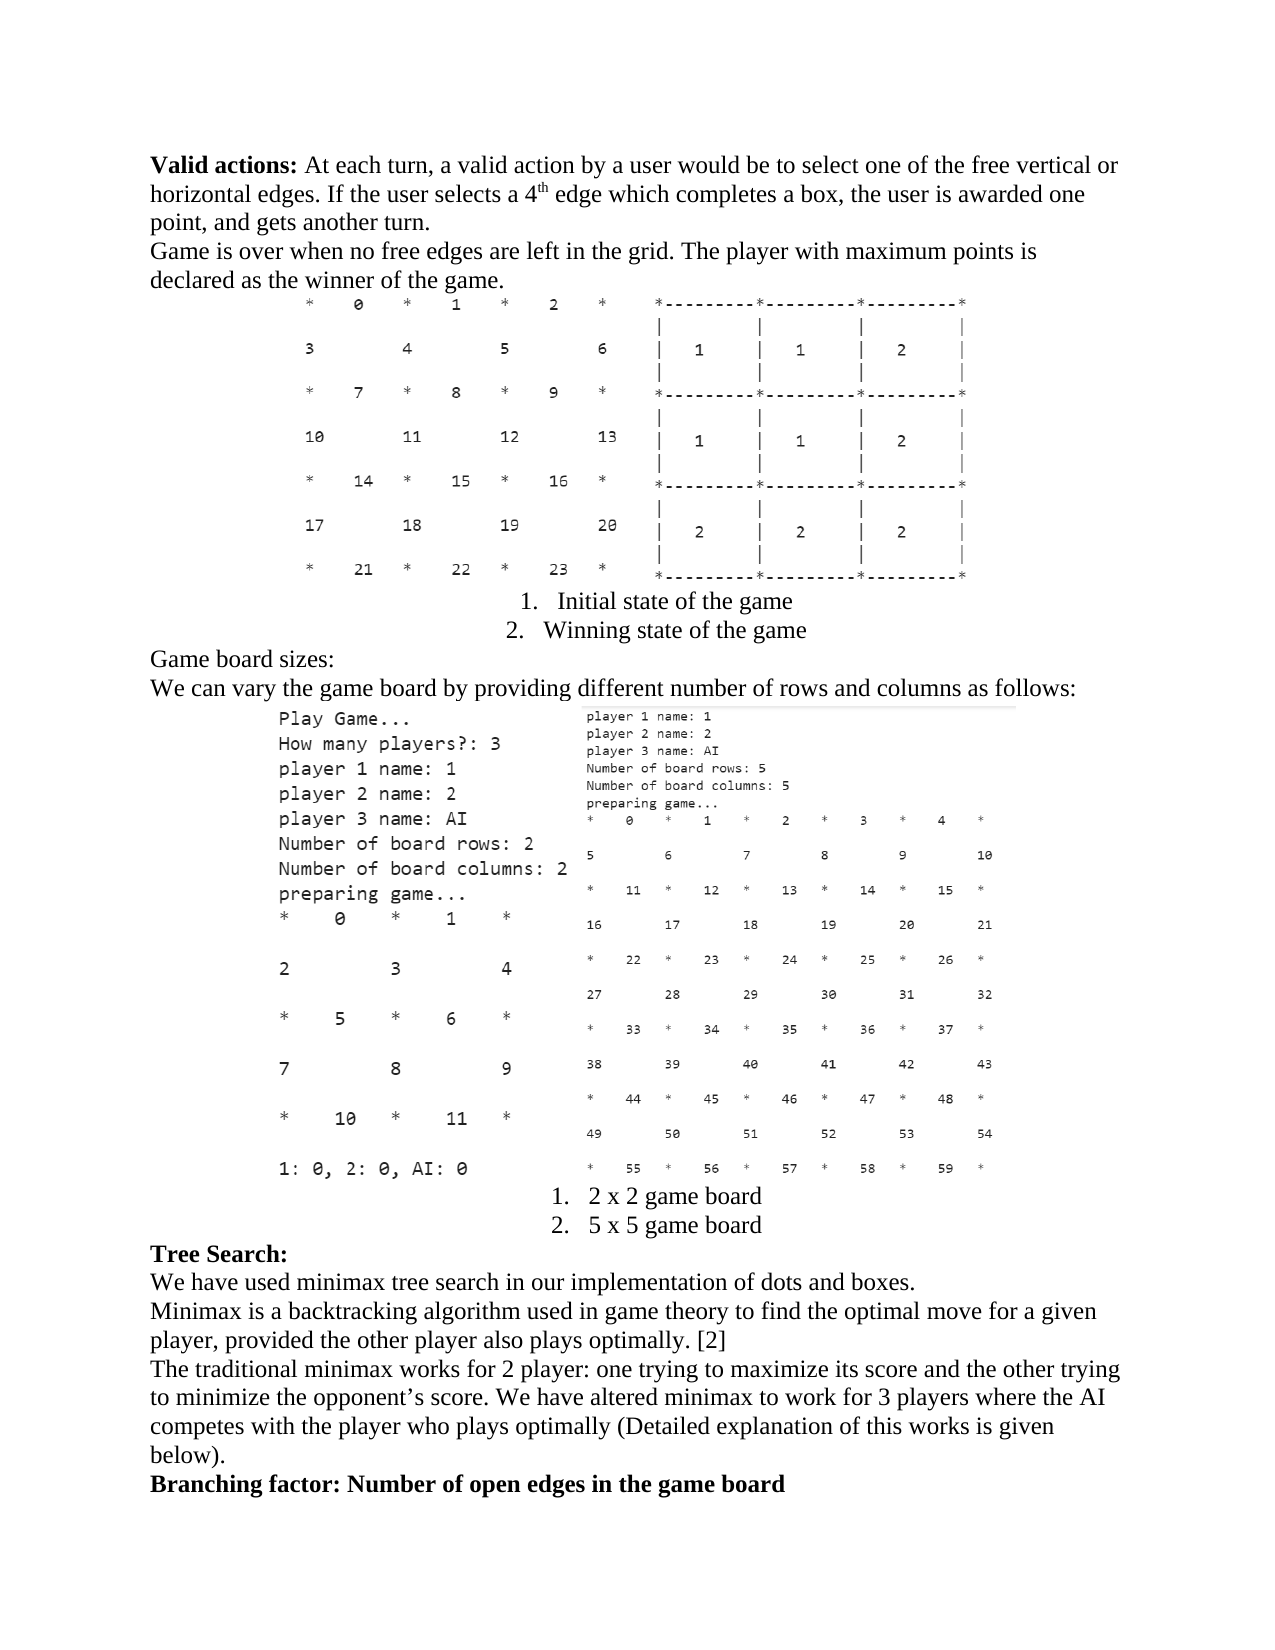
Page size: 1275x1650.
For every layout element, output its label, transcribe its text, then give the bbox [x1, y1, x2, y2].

picture [299, 293, 989, 587]
text Tree Search: [150, 1239, 1125, 1267]
text The traditional minimax works for 2 player: one trying to maximize its score and the other trying to minimize the opponent’s score. We have altered minimax to work for 3 players where the AI competes with the player who plays optimally (Detailed explanation of this works is given below). [150, 1354, 1125, 1469]
text We can vary the game board by providing different number of rows and columns as follows: [150, 673, 1125, 701]
picture [271, 701, 1016, 1182]
list 5 x 5 game board [187, 1210, 1125, 1239]
list Initial state of the game [187, 586, 1125, 615]
text Valid actions: At each turn, a valid action by a user would be to select one of the free vertical or horizontal edges. If the user selects a 4th edge which completes a box, the user is awarded one point, and gets another turn. [150, 150, 1125, 236]
text Minimax is a backtracking algorithm used in game theory to find the optimal move for a given player, provided the other player also plays optimally. [2] [150, 1296, 1125, 1354]
text We have used minimax tree search in our implementation of dots and boxes. [150, 1267, 1125, 1296]
list Winning state of the game [187, 615, 1125, 644]
text Branching factor: Number of open edges in the game board [150, 1469, 1125, 1497]
text Game is over when no free edges are left in the grid. The player with maximum points is declared as the winner of the game. [150, 236, 1125, 294]
text Game board sizes: [150, 644, 1125, 673]
list 2 x 2 game board [187, 1181, 1125, 1210]
